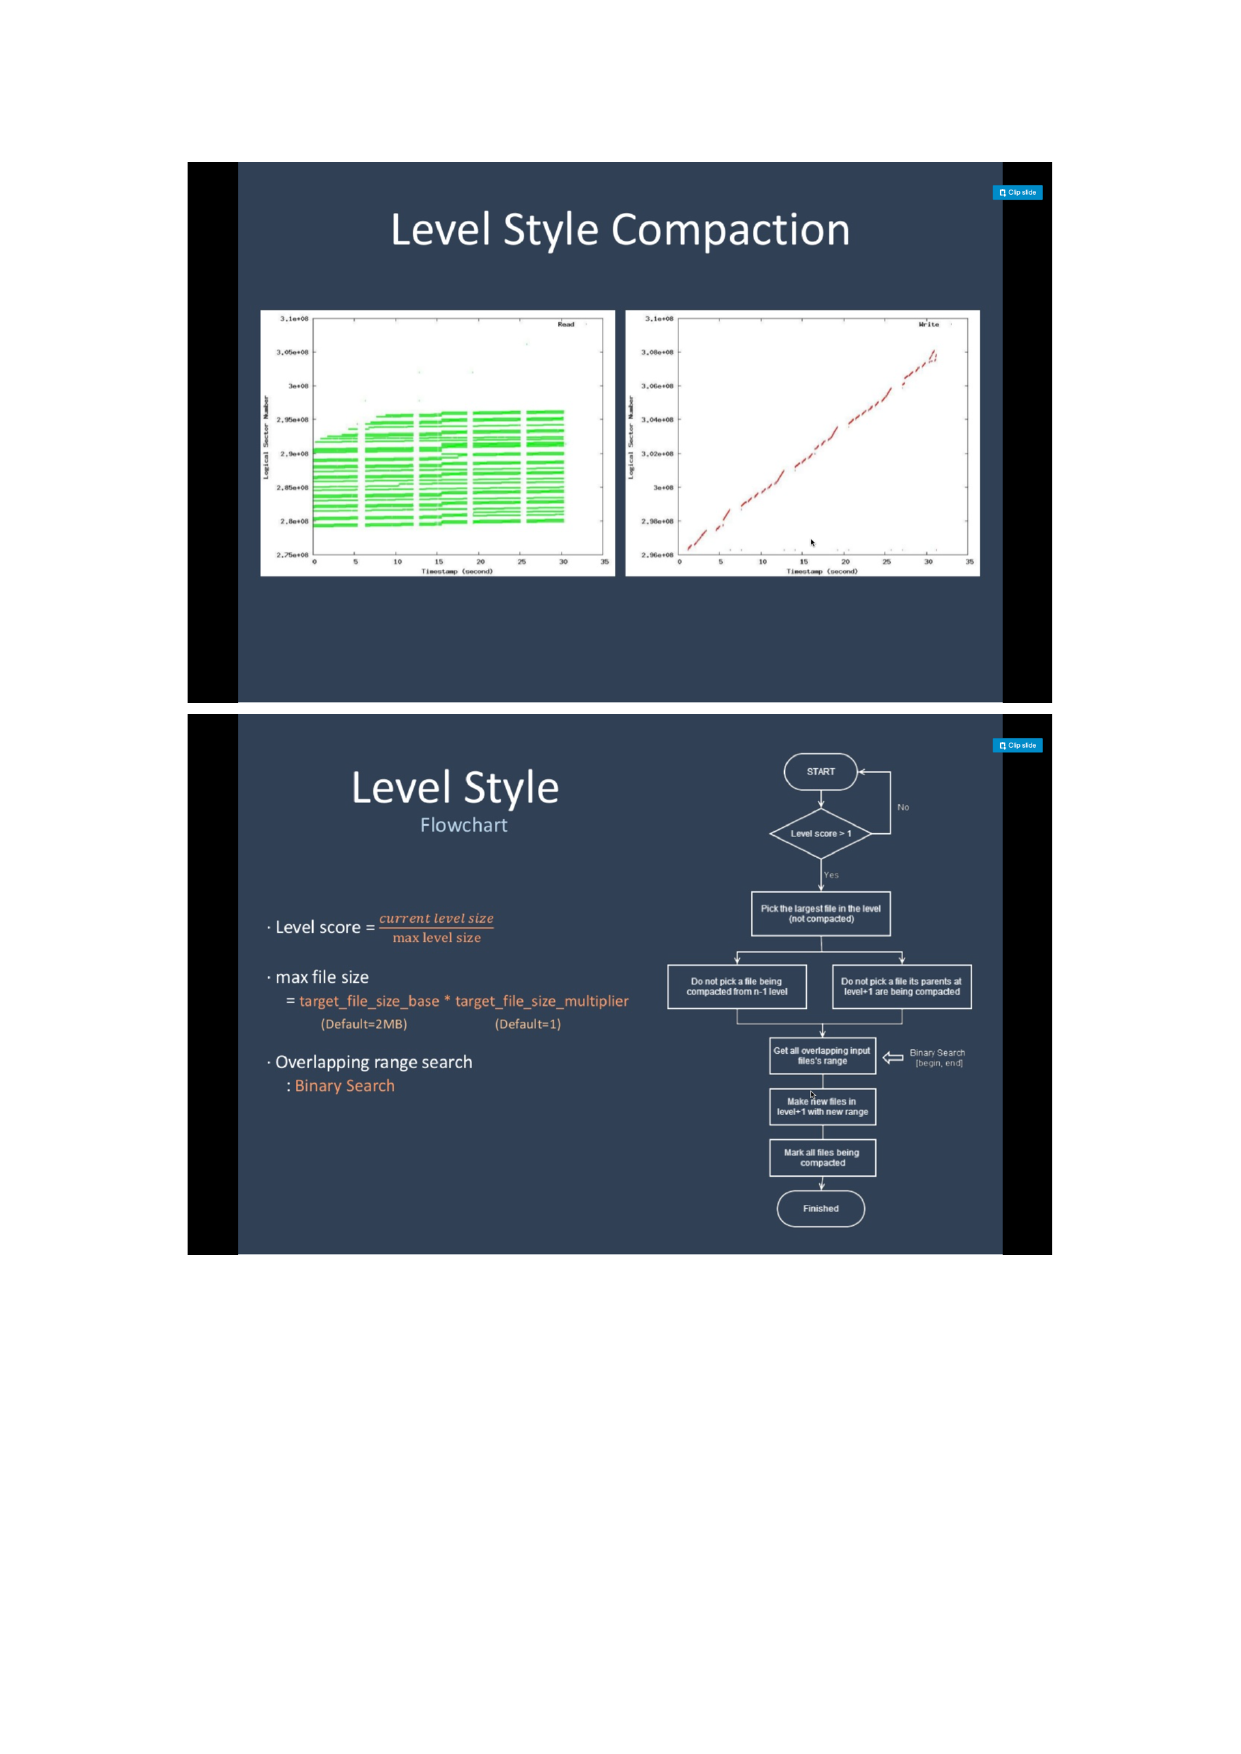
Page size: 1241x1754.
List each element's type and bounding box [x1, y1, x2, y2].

picture [187, 162, 1053, 703]
picture [187, 714, 1053, 1255]
